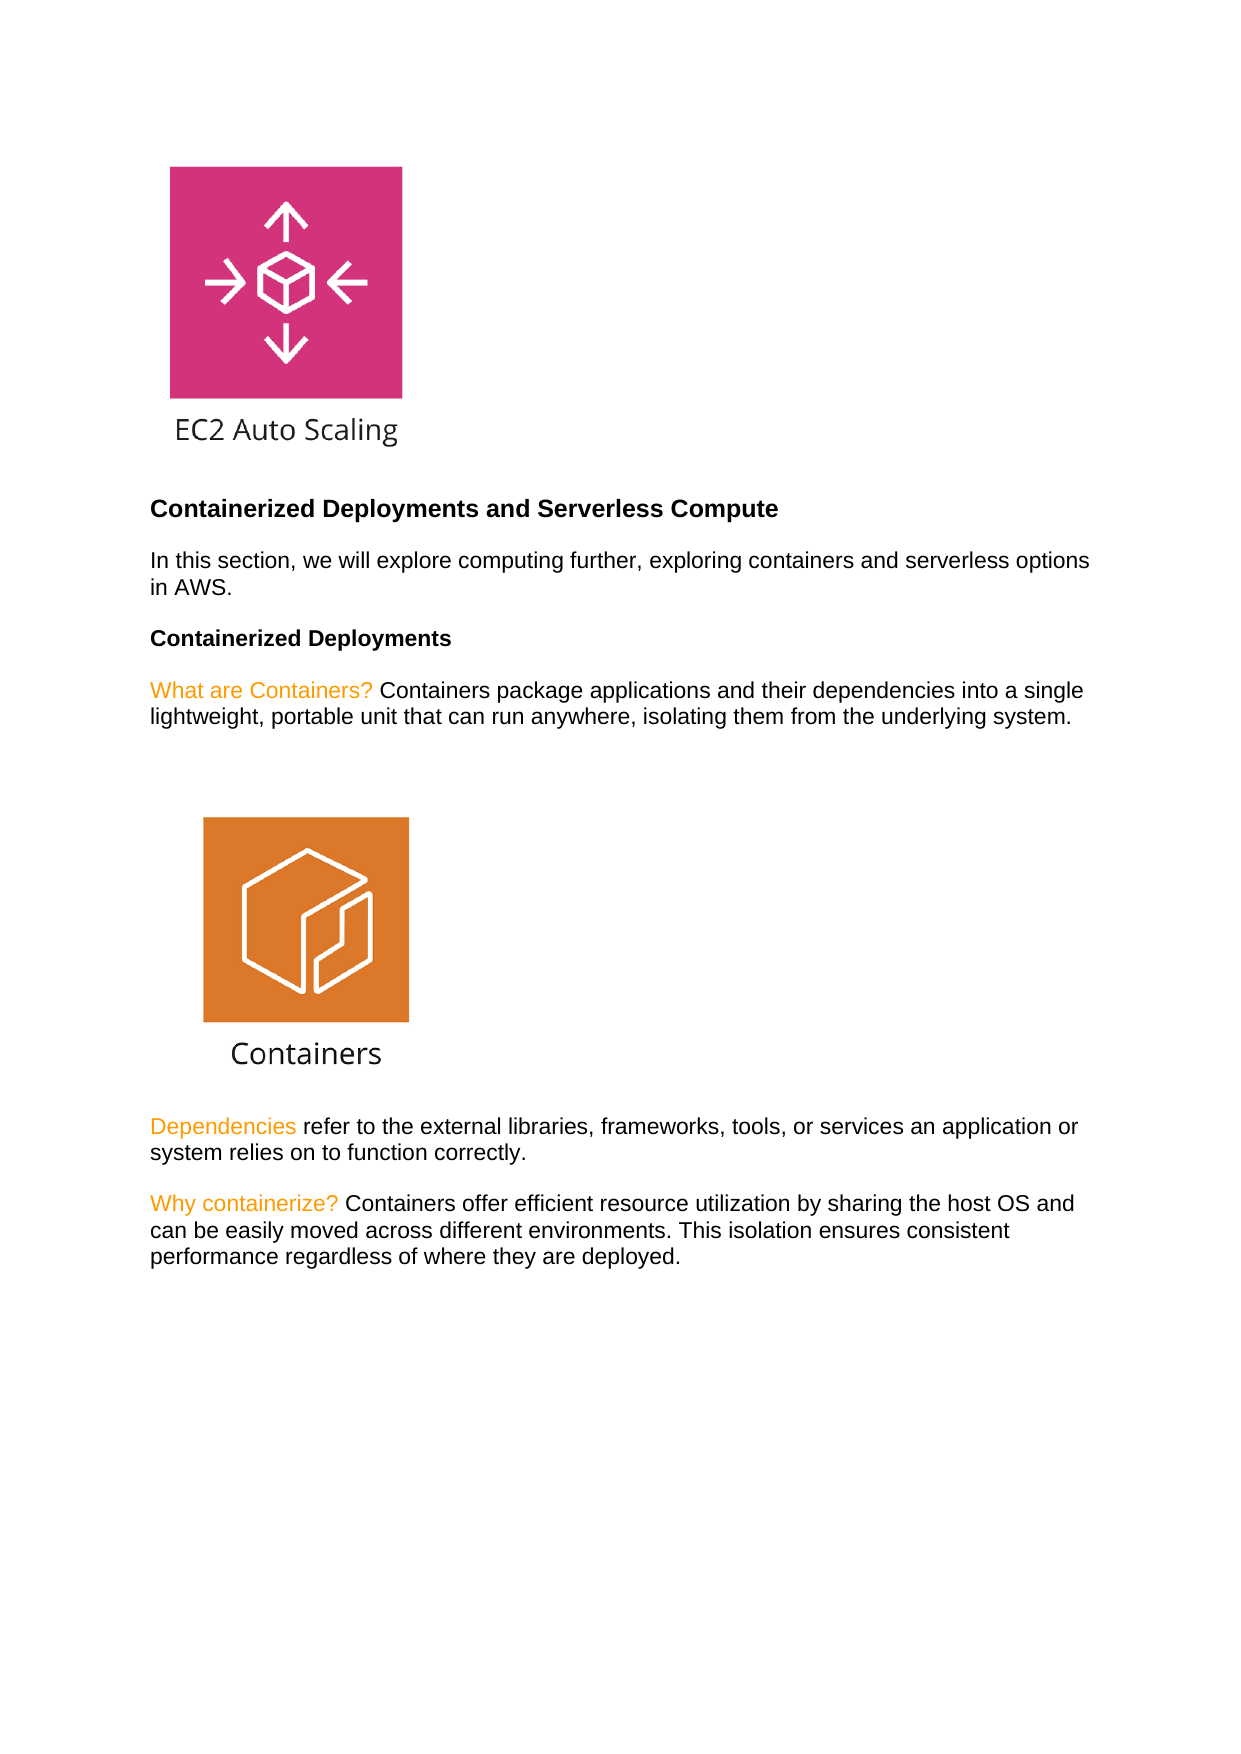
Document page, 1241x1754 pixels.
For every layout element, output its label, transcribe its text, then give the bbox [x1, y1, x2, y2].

picture [150, 150, 418, 461]
subtitle Containerized Deployments and Serverless Compute [150, 494, 1090, 522]
text Why containerize? Containers offer efficient resource utilization by sharing the host OS and can be easily moved across different environments. This isolation ensures consistent performance regardless of where they are deployed. [150, 1190, 1090, 1269]
picture [150, 754, 461, 1084]
text Containerized Deployments [150, 625, 1090, 652]
text Dependencies refer to the external libraries, frameworks, tools, or services an application or system relies on to function correctly. [150, 1113, 1090, 1165]
text In this section, we will explore computing further, exploring containers and serverless options in AWS. [150, 547, 1090, 600]
text What are Containers? Containers package applications and their dependencies into a single lightweight, portable unit that can run anywhere, isolating them from the underlying system. [150, 677, 1090, 729]
